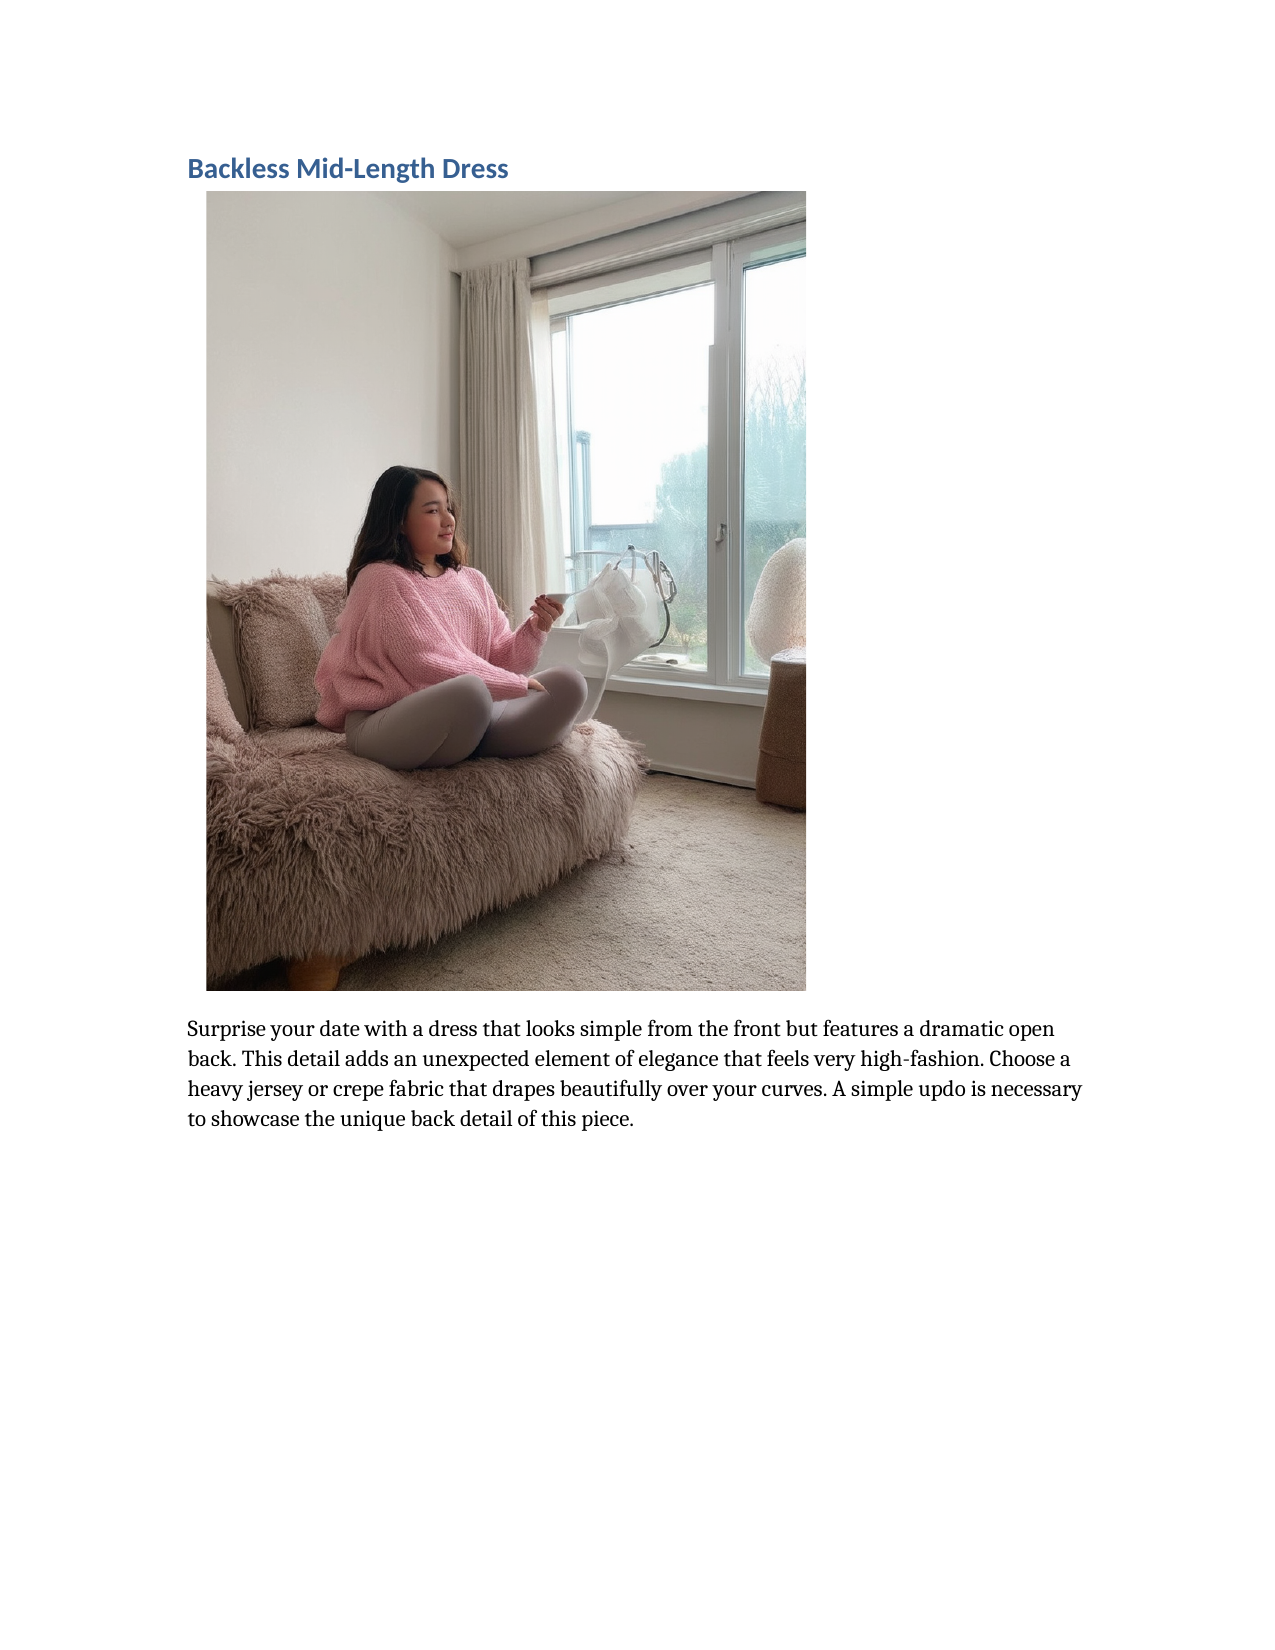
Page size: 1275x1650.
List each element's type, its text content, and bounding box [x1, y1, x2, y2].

text Surprise your date with a dress that looks simple from the front but features a dramatic open back. This detail adds an unexpected element of elegance that feels very high-fashion. Choose a heavy jersey or crepe fabric that drapes beautifully over your curves. A simple updo is necessary to showcase the unique back detail of this piece. [187, 1016, 1087, 1133]
picture [206, 191, 807, 991]
subtitle Backless Mid-Length Dress [187, 150, 1087, 186]
